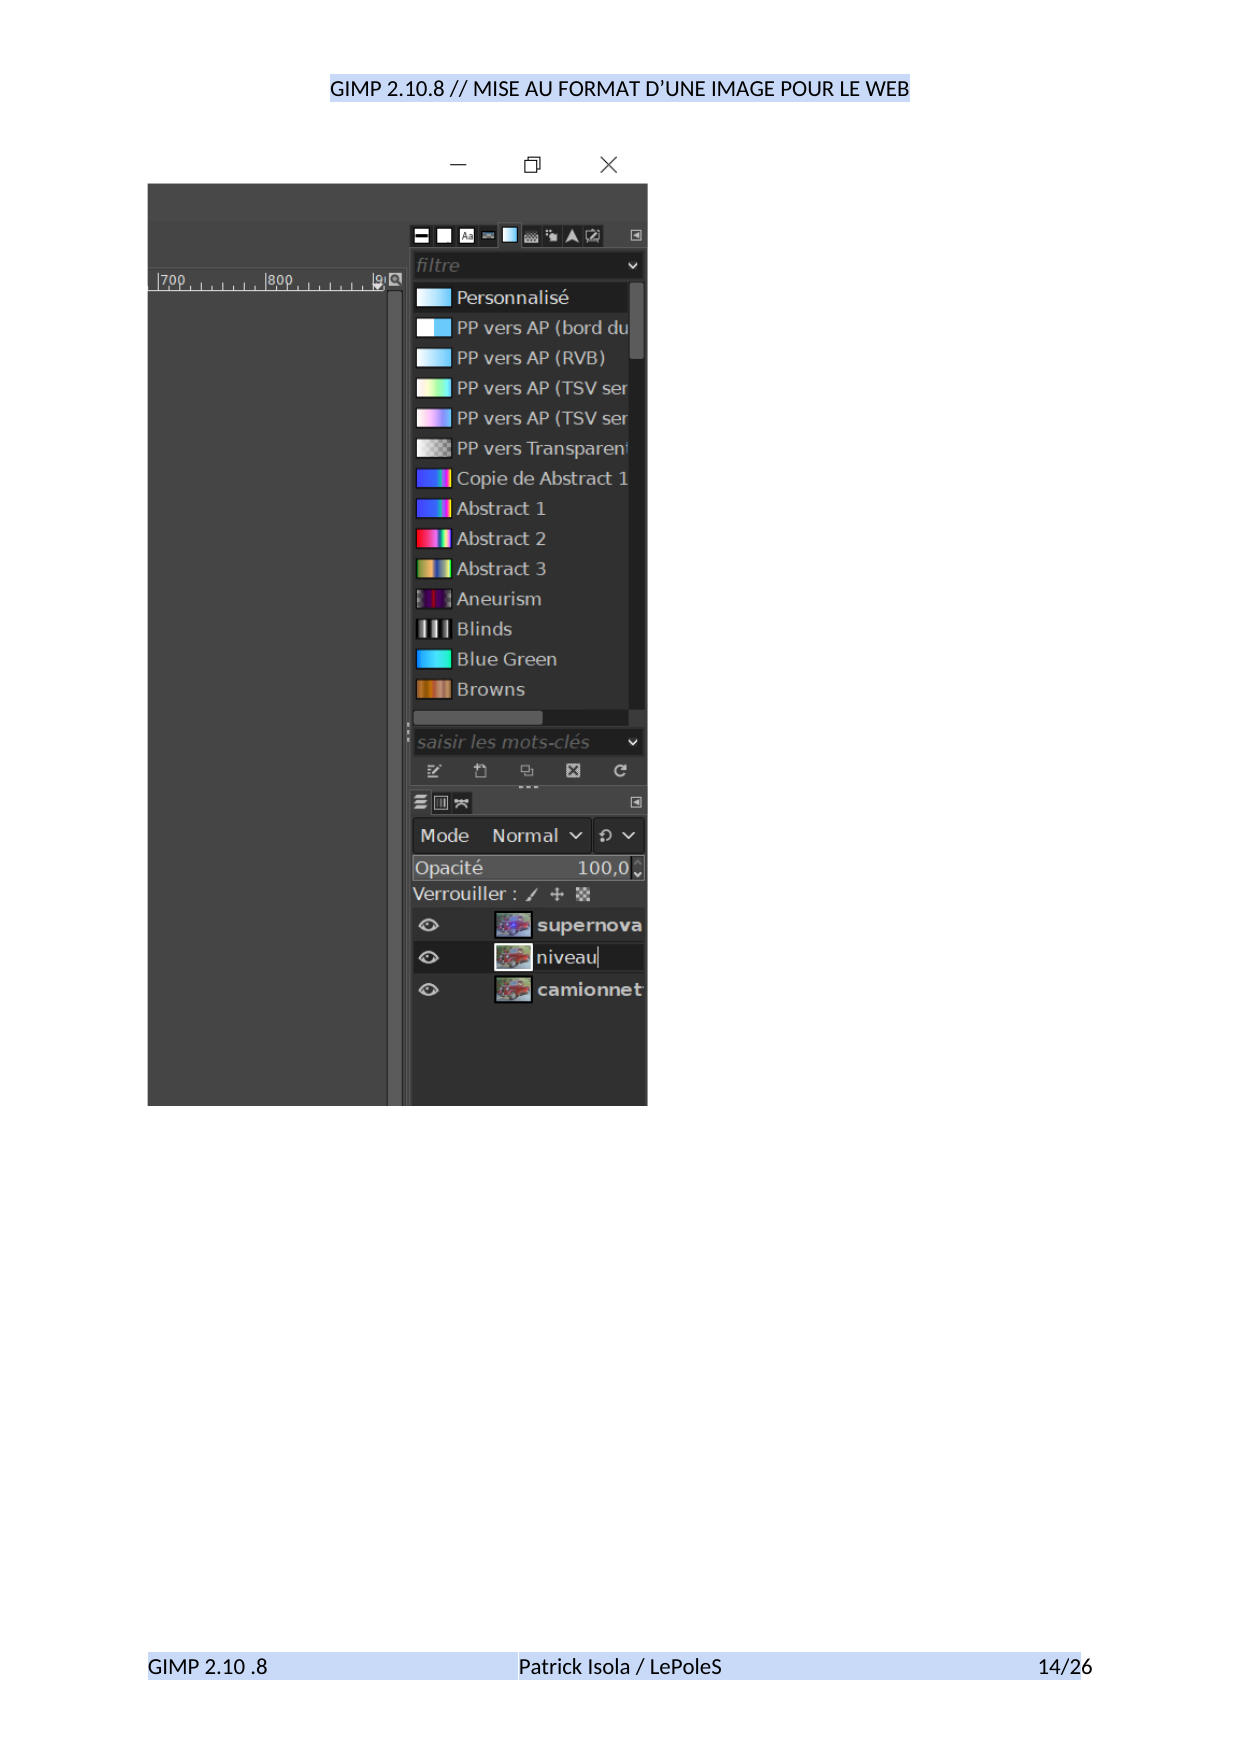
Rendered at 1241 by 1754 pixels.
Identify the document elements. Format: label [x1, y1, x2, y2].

picture [147, 147, 648, 1106]
